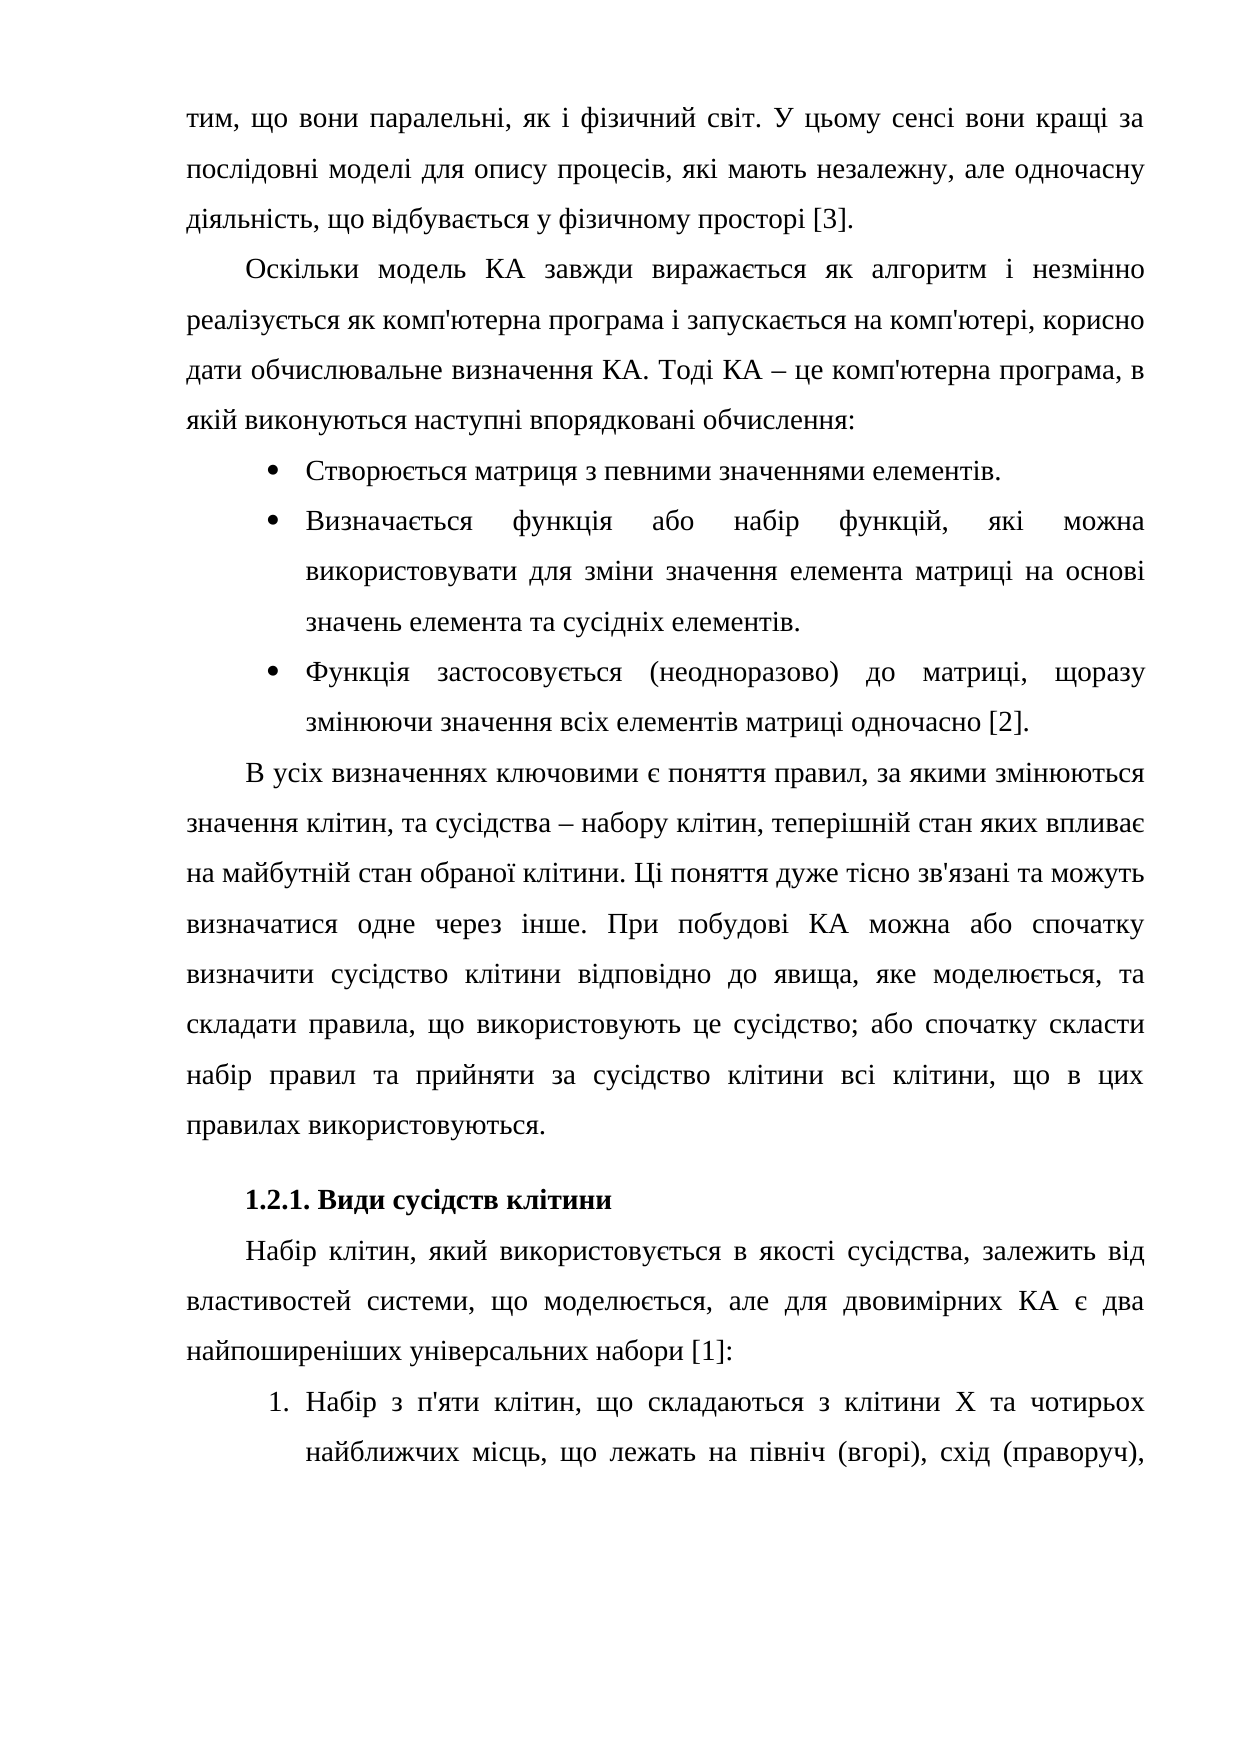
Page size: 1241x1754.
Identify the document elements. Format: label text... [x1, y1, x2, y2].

list Функція застосовується (неодноразово) до матриці, щоразу змінюючи значення всіх елементів матриці одночасно [2]. [268, 654, 1146, 738]
text Оскільки модель КА завжди виражається як алгоритм і незмінно реалізується як комп'ютерна програма і запускається на комп'ютері, корисно дати обчислювальне визначення КА. Тоді КА – це комп'ютерна програма, в якій виконуються наступні впорядковані обчислення: [186, 251, 1146, 436]
list Створюється матриця з певними значеннями елементів. [268, 453, 1146, 486]
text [186, 101, 1146, 235]
list Визначається функція або набір функцій, які можна використовувати для зміни значення елемента матриці на основі значень елемента та сусідніх елементів. [268, 503, 1146, 637]
text Набір клітин, який використовується в якості сусідства, залежить від властивостей системи, що моделюється, але для двовимірних КА є два найпоширеніших універсальних набори [1]: [186, 1233, 1146, 1367]
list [268, 1384, 1146, 1467]
text В усіх визначеннях ключовими є поняття правил, за якими змінюються значення клітин, та сусідства – набору клітин, теперішній стан яких впливає на майбутній стан обраної клітини. Ці поняття дуже тісно зв'язані та можуть визначатися одне через інше. При побудові КА можна або спочатку визначити сусідство клітини відповідно до явища, яке моделюється, та складати правила, що використовують це сусідство; або спочатку скласти набір правил та прийняти за сусідство клітини всі клітини, що в цих правилах використовуються. [186, 755, 1146, 1141]
subtitle 1.2.1. Види сусідств клітини [186, 1182, 1146, 1216]
